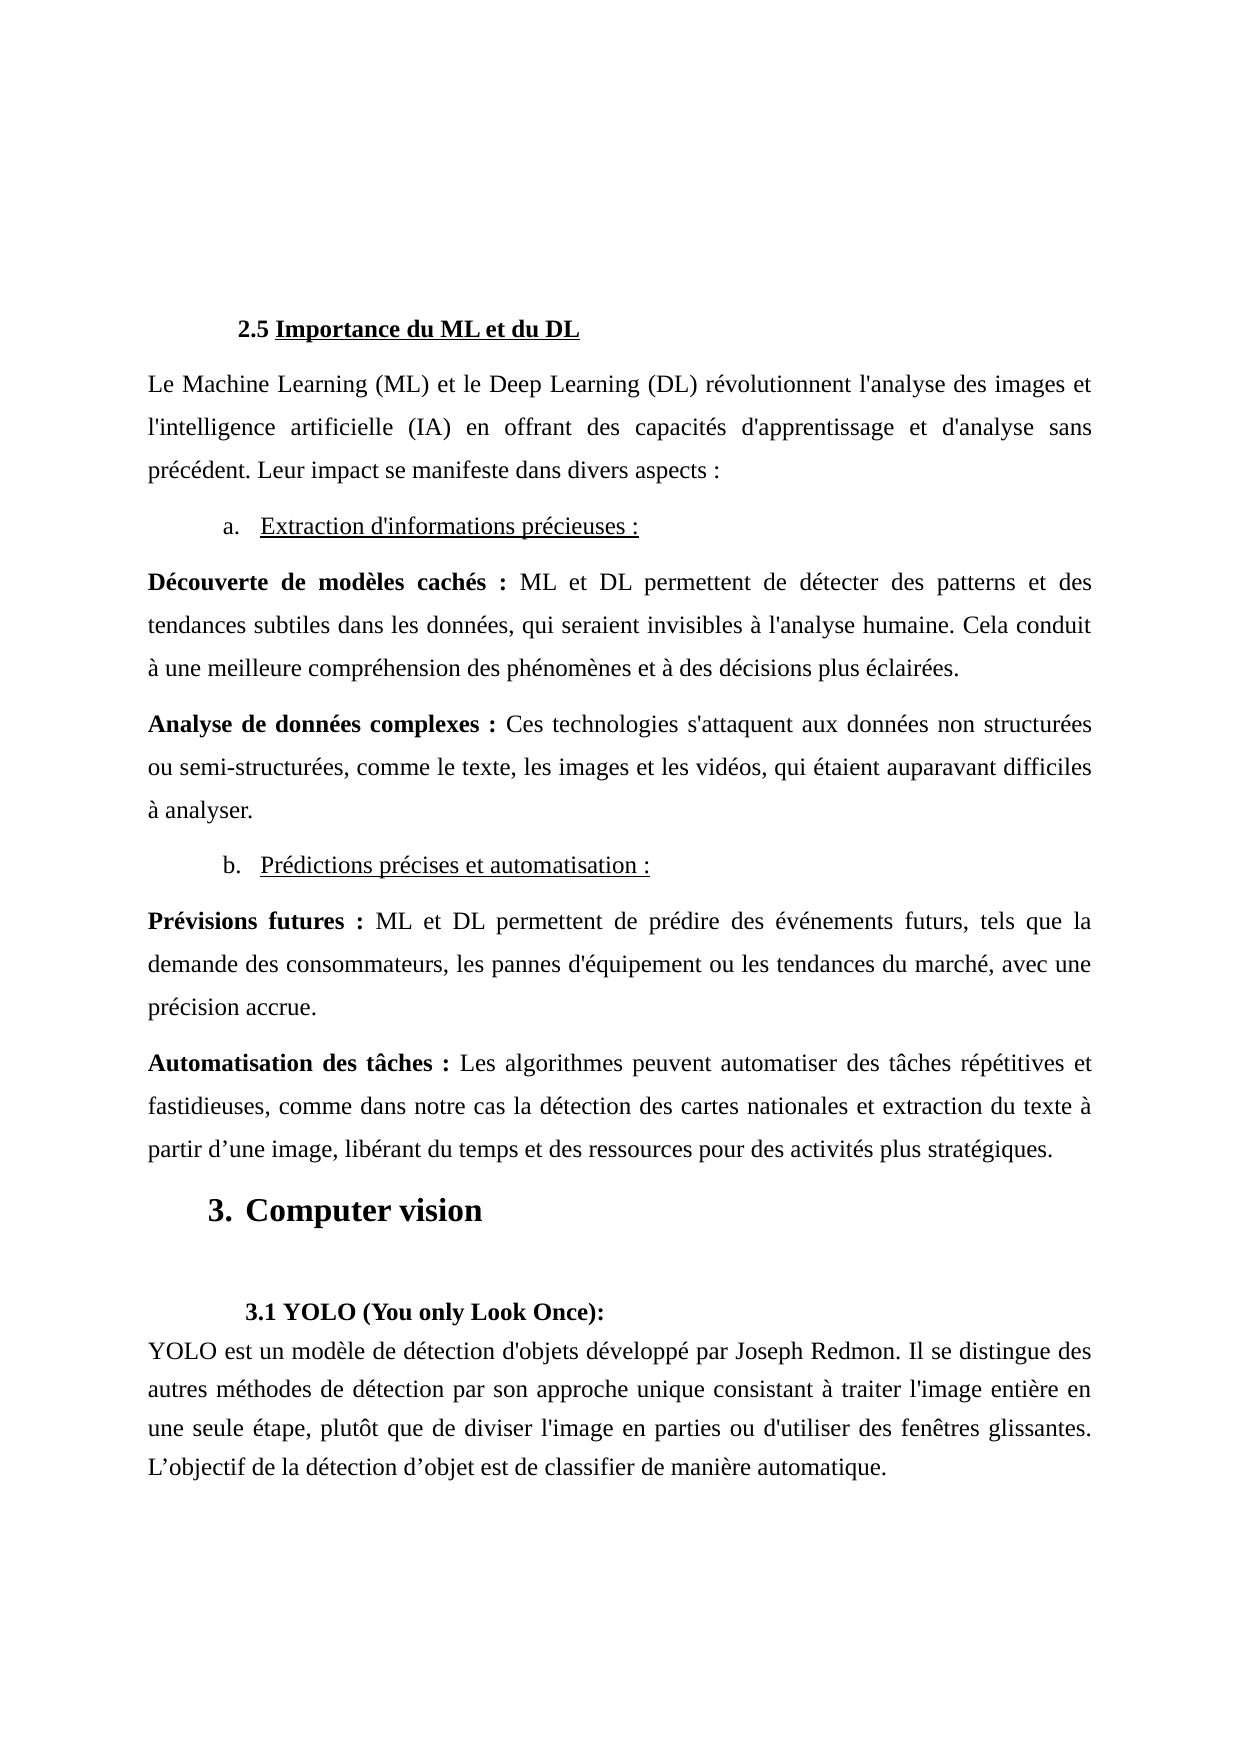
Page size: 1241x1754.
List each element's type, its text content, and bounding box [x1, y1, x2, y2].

text YOLO est un modèle de détection d'objets développé par Joseph Redmon. Il se distingue des autres méthodes de détection par son approche unique consistant à traiter l'image entière en une seule étape, plutôt que de diviser l'image en parties ou d'utiliser des fenêtres glissantes. L’objectif de la détection d’objet est de classifier de manière automatique. [148, 1336, 1093, 1481]
subtitle Computer vision [208, 1190, 1093, 1228]
text Automatisation des tâches : Les algorithmes peuvent automatiser des tâches répétitives et fastidieuses, comme dans notre cas la détection des cartes nationales et extraction du texte à partir d’une image, libérant du temps et des ressources pour des activités plus stratégiques. [148, 1048, 1093, 1163]
text Prévisions futures : ML et DL permettent de prédire des événements futurs, tels que la demande des consommateurs, les pannes d'équipement ou les tendances du marché, avec une précision accrue. [148, 906, 1093, 1021]
subtitle Extraction d'informations précieuses : [223, 511, 1093, 540]
subtitle Prédictions précises et automatisation : [223, 851, 1093, 879]
text Analyse de données complexes : Ces technologies s'attaquent aux données non structurées ou semi-structurées, comme le texte, les images et les vidéos, qui étaient auparavant difficiles à analyser. [148, 709, 1093, 824]
text YOLO (You only Look Once): [245, 1297, 1093, 1326]
text Le Machine Learning (ML) et le Deep Learning (DL) révolutionnent l'analyse des images et l'intelligence artificielle (IA) en offrant des capacités d'apprentissage et d'analyse sans précédent. Leur impact se manifeste dans divers aspects : [148, 369, 1093, 484]
subtitle Importance du ML et du DL [238, 314, 1093, 343]
text Découverte de modèles cachés : ML et DL permettent de détecter des patterns et des tendances subtiles dans les données, qui seraient invisibles à l'analyse humaine. Cela conduit à une meilleure compréhension des phénomènes et à des décisions plus éclairées. [148, 567, 1093, 682]
